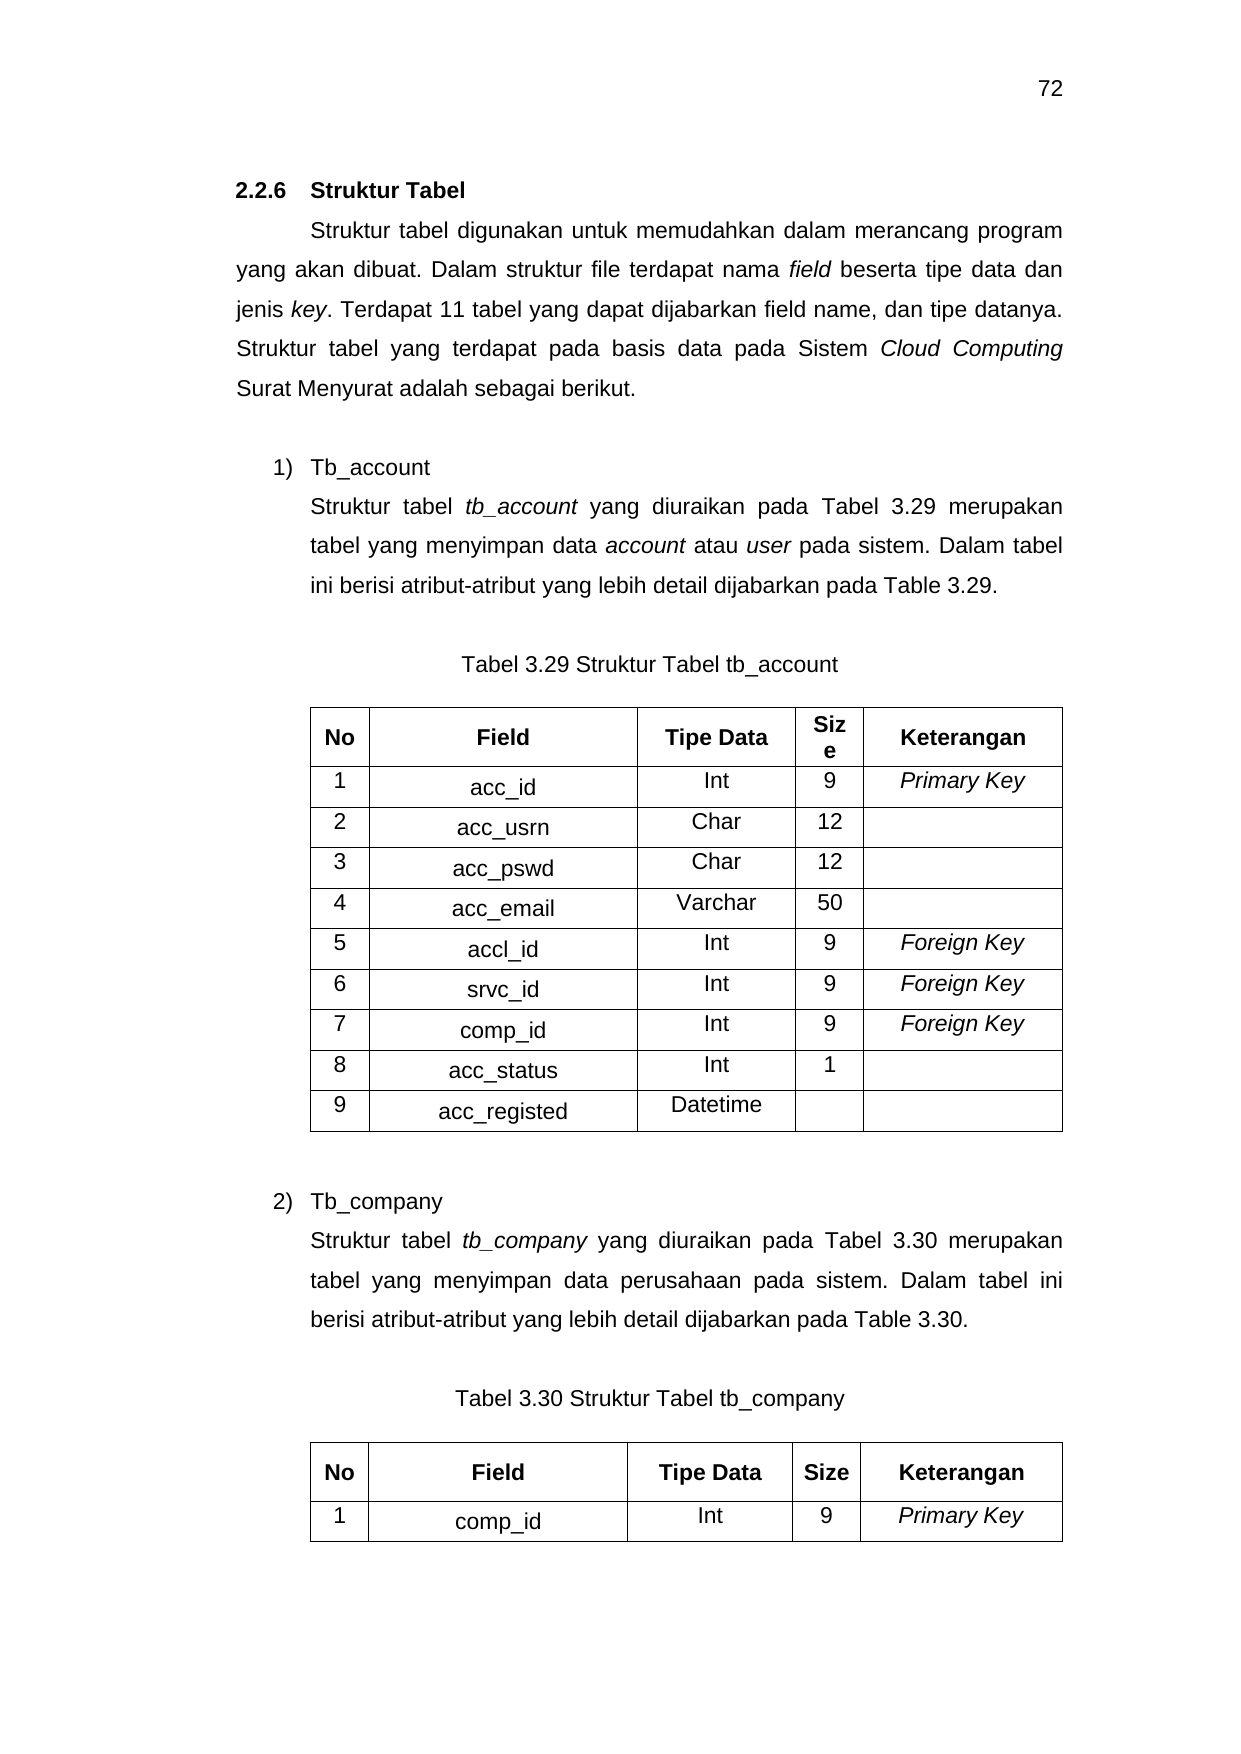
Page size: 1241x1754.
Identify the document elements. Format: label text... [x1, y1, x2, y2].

table_cell 4 [311, 889, 369, 928]
list Struktur Tabel [235, 177, 1063, 203]
table_header Tipe Data [638, 708, 795, 766]
table_cell Varchar [638, 889, 795, 928]
table_cell 2 [311, 808, 369, 847]
list Tb_account [273, 453, 1063, 480]
table_header Size [796, 708, 863, 766]
table_cell Foreign Key [864, 970, 1062, 1009]
table_cell [796, 1091, 863, 1131]
table_cell 1 [311, 767, 369, 807]
text Struktur tabel tb_company yang diuraikan pada Tabel 3.30 merupakan tabel yang menyimpan data perusahaan pada sistem. Dalam tabel ini berisi atribut-atribut yang lebih detail dijabarkan pada Table 3.30. [310, 1227, 1063, 1333]
table_cell 12 [796, 808, 863, 847]
table_cell Int [638, 767, 795, 807]
table_cell 50 [796, 889, 863, 928]
table_cell 6 [311, 970, 369, 1009]
table_cell 9 [796, 1010, 863, 1050]
table_cell 8 [311, 1051, 369, 1090]
table_cell comp_id [369, 1502, 627, 1541]
table_header Keterangan [861, 1443, 1062, 1501]
table_cell [864, 1091, 1062, 1131]
text Struktur tabel tb_account yang diuraikan pada Tabel 3.29 merupakan tabel yang menyimpan data account atau user pada sistem. Dalam tabel ini berisi atribut-atribut yang lebih detail dijabarkan pada Table 3.29. [310, 493, 1063, 598]
text Tabel 3.29 Struktur Tabel tb_account [236, 651, 1063, 677]
table_header Size [793, 1443, 860, 1501]
table_cell Int [638, 929, 795, 969]
table_cell acc_registed [370, 1091, 637, 1131]
table_cell Foreign Key [864, 929, 1062, 969]
table_header Tipe Data [628, 1443, 792, 1501]
text Tabel 3.30 Struktur Tabel tb_company [236, 1385, 1063, 1412]
table_cell 3 [311, 848, 369, 888]
table_cell acc_id [370, 767, 637, 807]
table_cell Int [638, 970, 795, 1009]
table_header Keterangan [864, 708, 1062, 766]
table_cell Char [638, 848, 795, 888]
table_cell Int [628, 1502, 792, 1541]
table_cell 7 [311, 1010, 369, 1050]
text Struktur tabel digunakan untuk memudahkan dalam merancang program yang akan dibuat. Dalam struktur file terdapat nama field beserta tipe data dan jenis key. Terdapat 11 tabel yang dapat dijabarkan field name, dan tipe datanya. Struktur tabel yang terdapat pada basis data pada Sistem Cloud Computing Surat Menyurat adalah sebagai berikut. [236, 217, 1063, 401]
table_cell [864, 1051, 1062, 1090]
table_cell Datetime [638, 1091, 795, 1131]
table_cell Primary Key [861, 1502, 1062, 1541]
table_cell [864, 889, 1062, 928]
table_cell [864, 848, 1062, 888]
table_cell Int [638, 1010, 795, 1050]
table_cell 9 [793, 1502, 860, 1541]
table_cell [864, 808, 1062, 847]
table_cell 9 [796, 929, 863, 969]
table_cell acc_status [370, 1051, 637, 1090]
table_cell Int [638, 1051, 795, 1090]
table_cell acc_usrn [370, 808, 637, 847]
table_header Field [370, 708, 637, 766]
table_cell Char [638, 808, 795, 847]
table_cell 12 [796, 848, 863, 888]
table_cell 1 [311, 1502, 368, 1541]
table_cell 9 [311, 1091, 369, 1131]
table_cell Foreign Key [864, 1010, 1062, 1050]
table_cell 5 [311, 929, 369, 969]
table_header Field [369, 1443, 627, 1501]
table_cell srvc_id [370, 970, 637, 1009]
table_cell Primary Key [864, 767, 1062, 807]
table_cell comp_id [370, 1010, 637, 1050]
list Tb_company [273, 1188, 1063, 1214]
table_header No [311, 708, 369, 766]
table_cell 1 [796, 1051, 863, 1090]
table_cell 9 [796, 767, 863, 807]
table_cell acc_pswd [370, 848, 637, 888]
table_cell acc_email [370, 889, 637, 928]
table_cell accl_id [370, 929, 637, 969]
table_header No [311, 1443, 368, 1501]
table_cell 9 [796, 970, 863, 1009]
